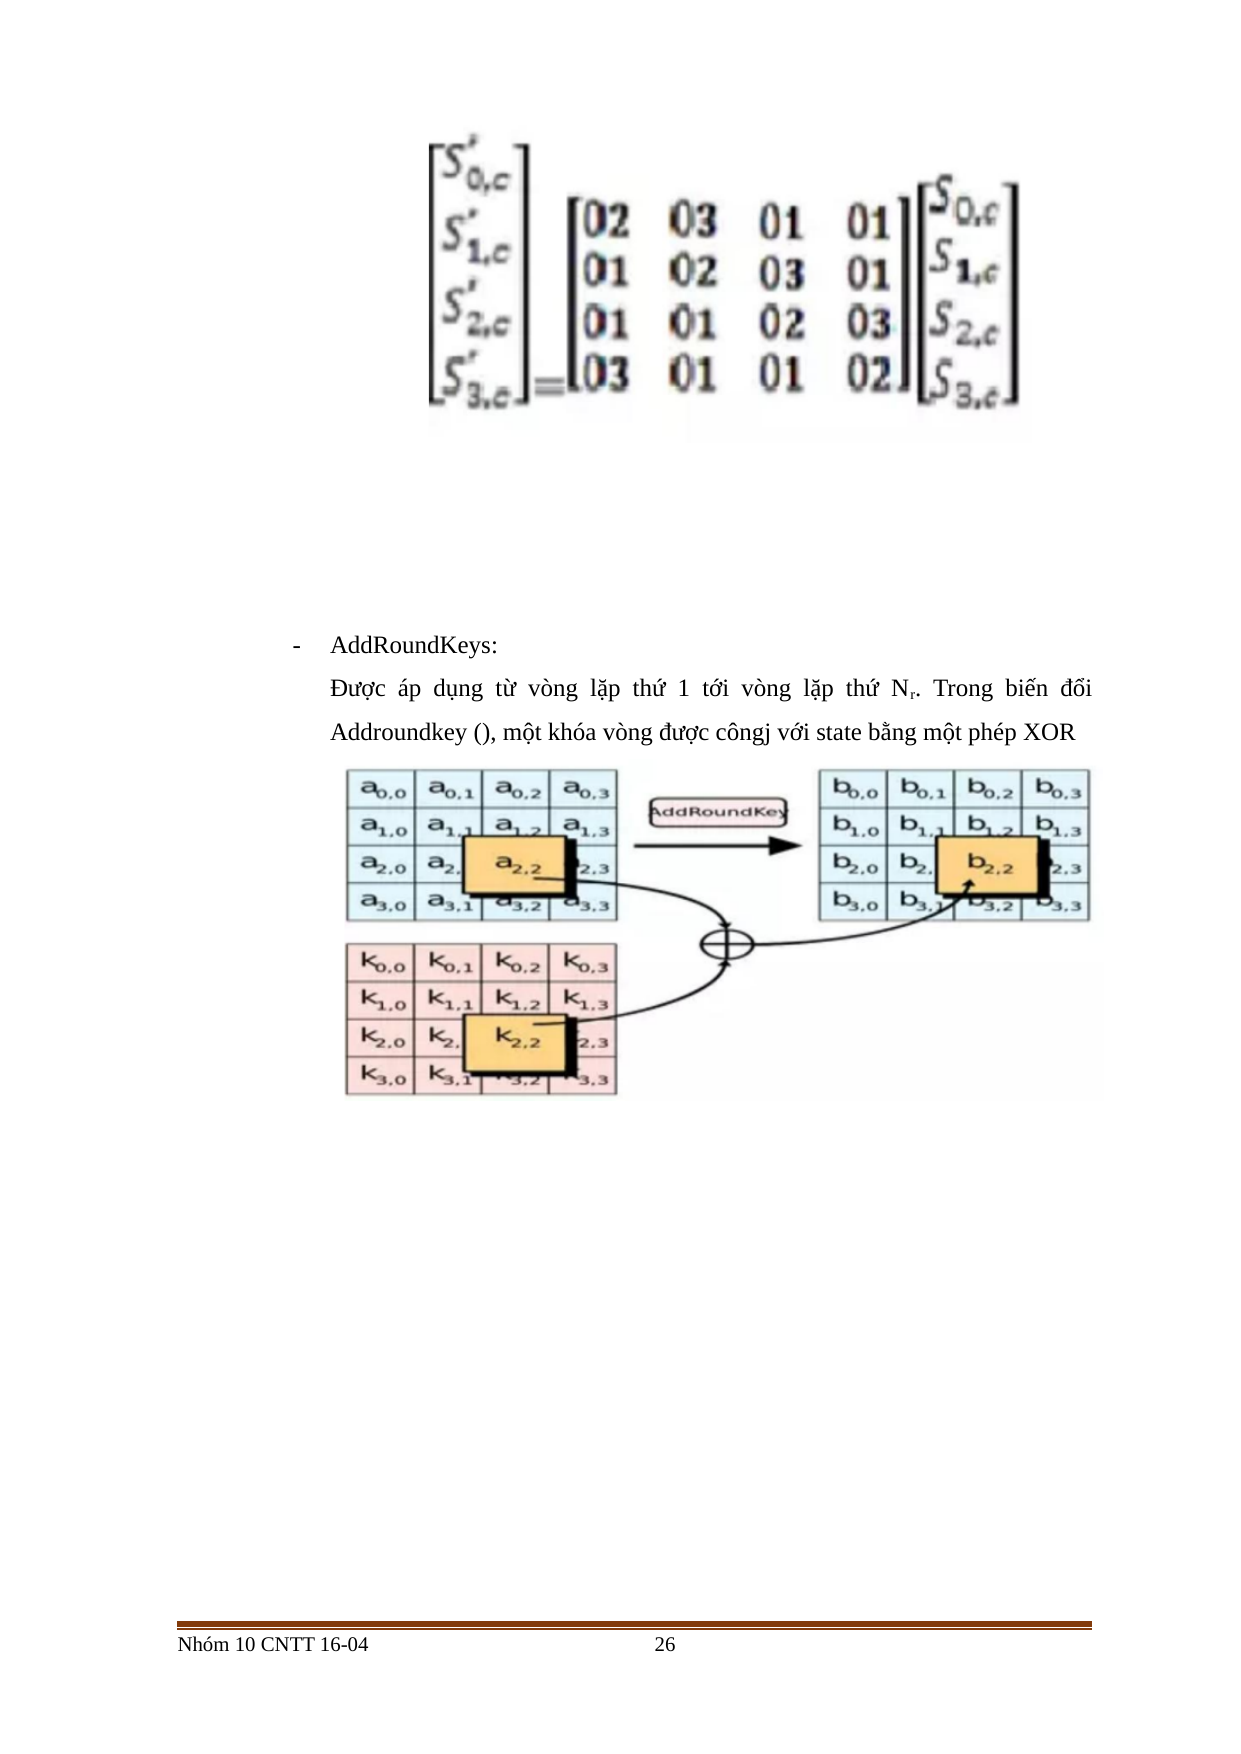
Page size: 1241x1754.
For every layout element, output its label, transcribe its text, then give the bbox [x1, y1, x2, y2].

list AddRoundKeys: [292, 630, 1092, 659]
list Được áp dụng từ vòng lặp thứ 1 tới vòng lặp thứ Nr. Trong biến đổi Addroundkey (), một khóa vòng được côngj với state bằng một phép XOR [330, 673, 1092, 745]
picture [329, 759, 1104, 1101]
picture [389, 118, 1033, 443]
